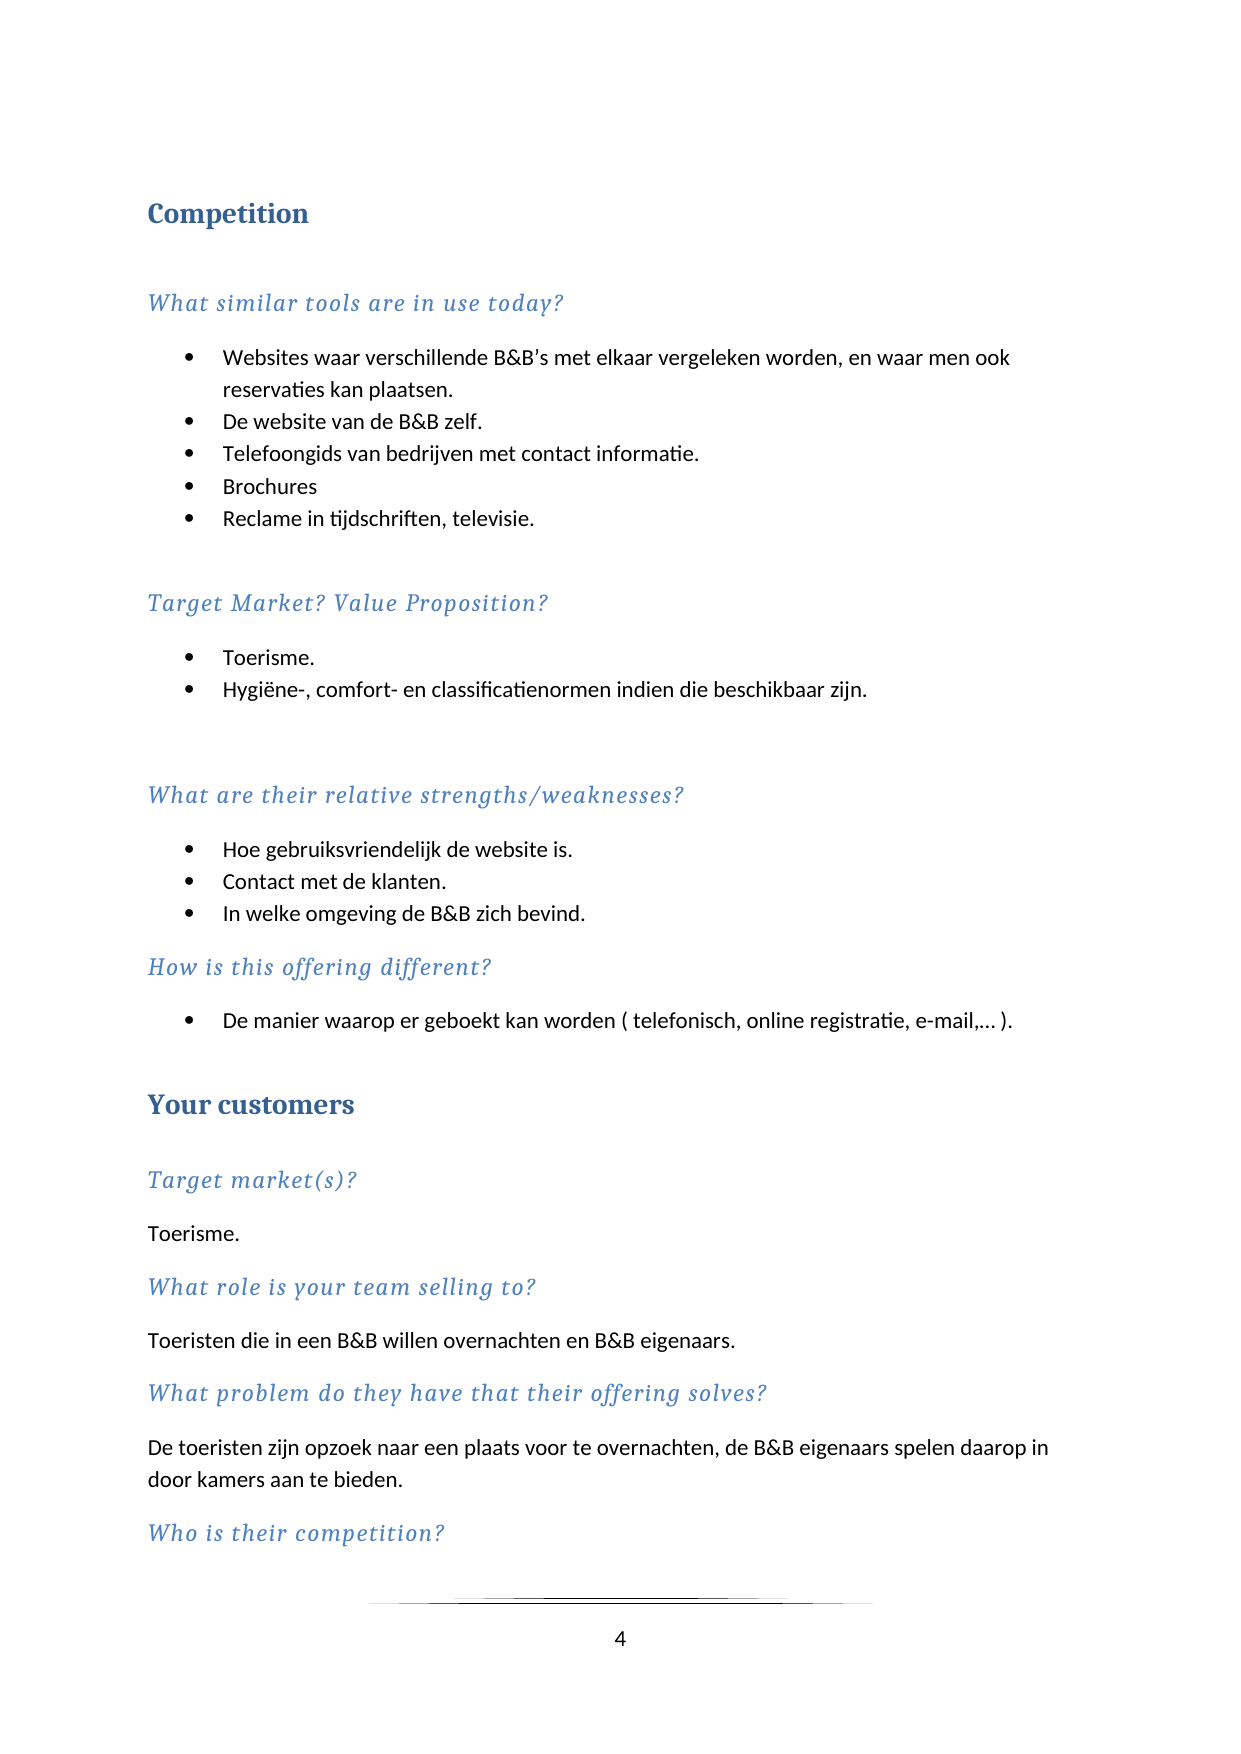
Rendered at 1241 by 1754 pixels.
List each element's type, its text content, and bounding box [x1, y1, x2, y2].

subtitle Target Market? Value Proposition? [148, 589, 1093, 618]
list Hoe gebruiksvriendelijk de website is. [185, 835, 1093, 863]
list Websites waar verschillende B&B’s met elkaar vergeleken worden, en waar men ook reservaties kan plaatsen. [185, 343, 1093, 403]
subtitle Who is their competition? [148, 1518, 1093, 1547]
list Toerisme. [185, 643, 1093, 671]
subtitle What are their relative strengths/weaknesses? [148, 781, 1093, 810]
list Hygiëne-, comfort- en classificatienormen indien die beschikbaar zijn. [185, 675, 1093, 703]
subtitle Competition [148, 198, 1093, 231]
list Telefoongids van bedrijven met contact informatie. [185, 439, 1093, 468]
subtitle How is this offering different? [148, 952, 1093, 981]
subtitle What similar tools are in use today? [148, 289, 1093, 318]
subtitle Your customers [148, 1088, 1093, 1161]
subtitle Target market(s)? [148, 1166, 1093, 1194]
list Reclame in tijdschriften, televisie. [185, 504, 1093, 532]
subtitle What role is your team selling to? [148, 1272, 1093, 1301]
text De toeristen zijn opzoek naar een plaats voor te overnachten, de B&B eigenaars spelen daarop in door kamers aan te bieden. [148, 1433, 1093, 1493]
list Contact met de klanten. [185, 867, 1093, 895]
list De website van de B&B zelf. [185, 407, 1093, 435]
text Toeristen die in een B&B willen overnachten en B&B eigenaars. [148, 1326, 1093, 1354]
list De manier waarop er geboekt kan worden ( telefonisch, online registratie, e-mail,… ). [185, 1006, 1093, 1034]
list In welke omgeving de B&B zich bevind. [185, 899, 1093, 927]
text Toerisme. [148, 1219, 1093, 1247]
list Brochures [185, 472, 1093, 500]
subtitle What problem do they have that their offering solves? [148, 1379, 1093, 1408]
